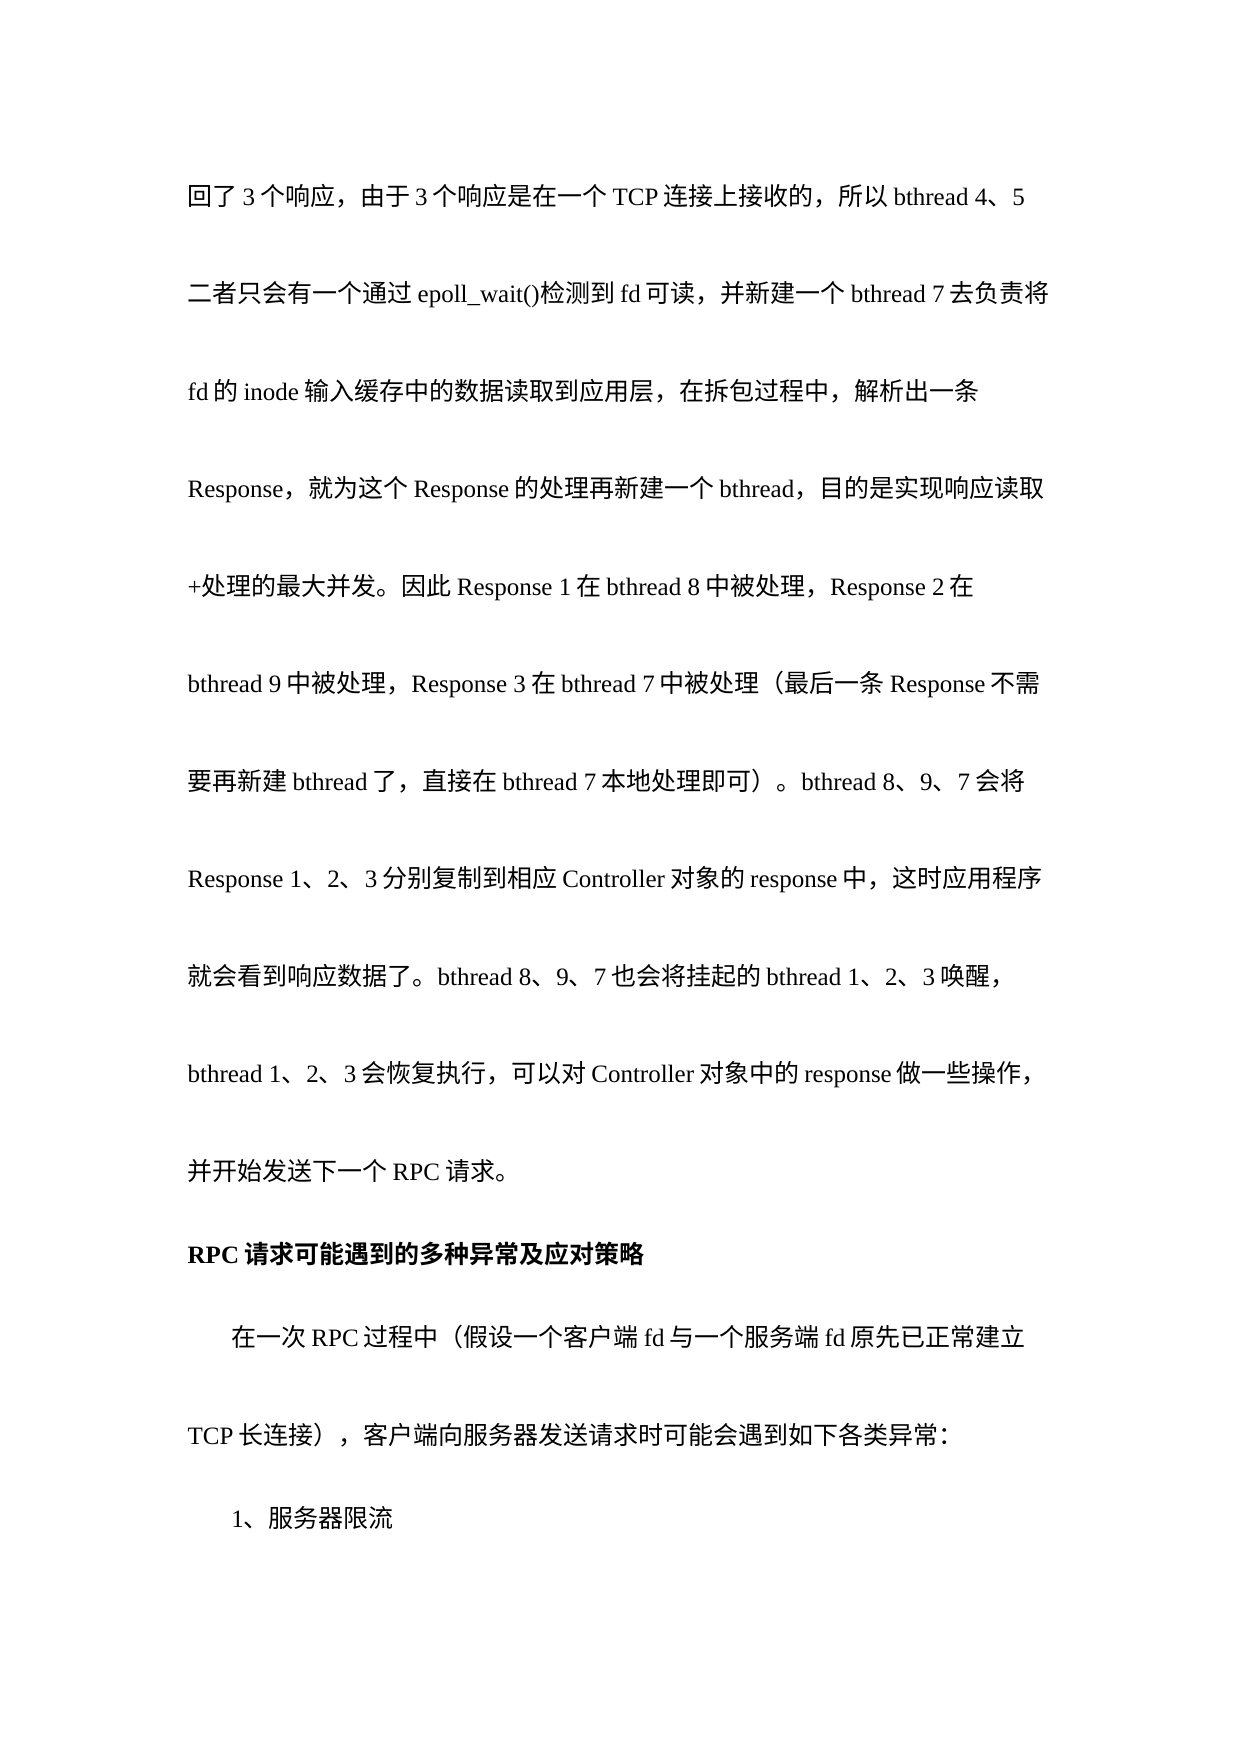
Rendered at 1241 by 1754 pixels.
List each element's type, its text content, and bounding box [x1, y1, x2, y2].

text 1、服务器限流 [187, 1484, 1053, 1549]
subtitle RPC请求可能遇到的多种异常及应对策略 [187, 1220, 1053, 1285]
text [187, 162, 1053, 1202]
text 在一次RPC过程中（假设一个客户端fd与一个服务端fd原先已正常建立TCP长连接），客户端向服务器发送请求时可能会遇到如下各类异常： [187, 1303, 1053, 1466]
